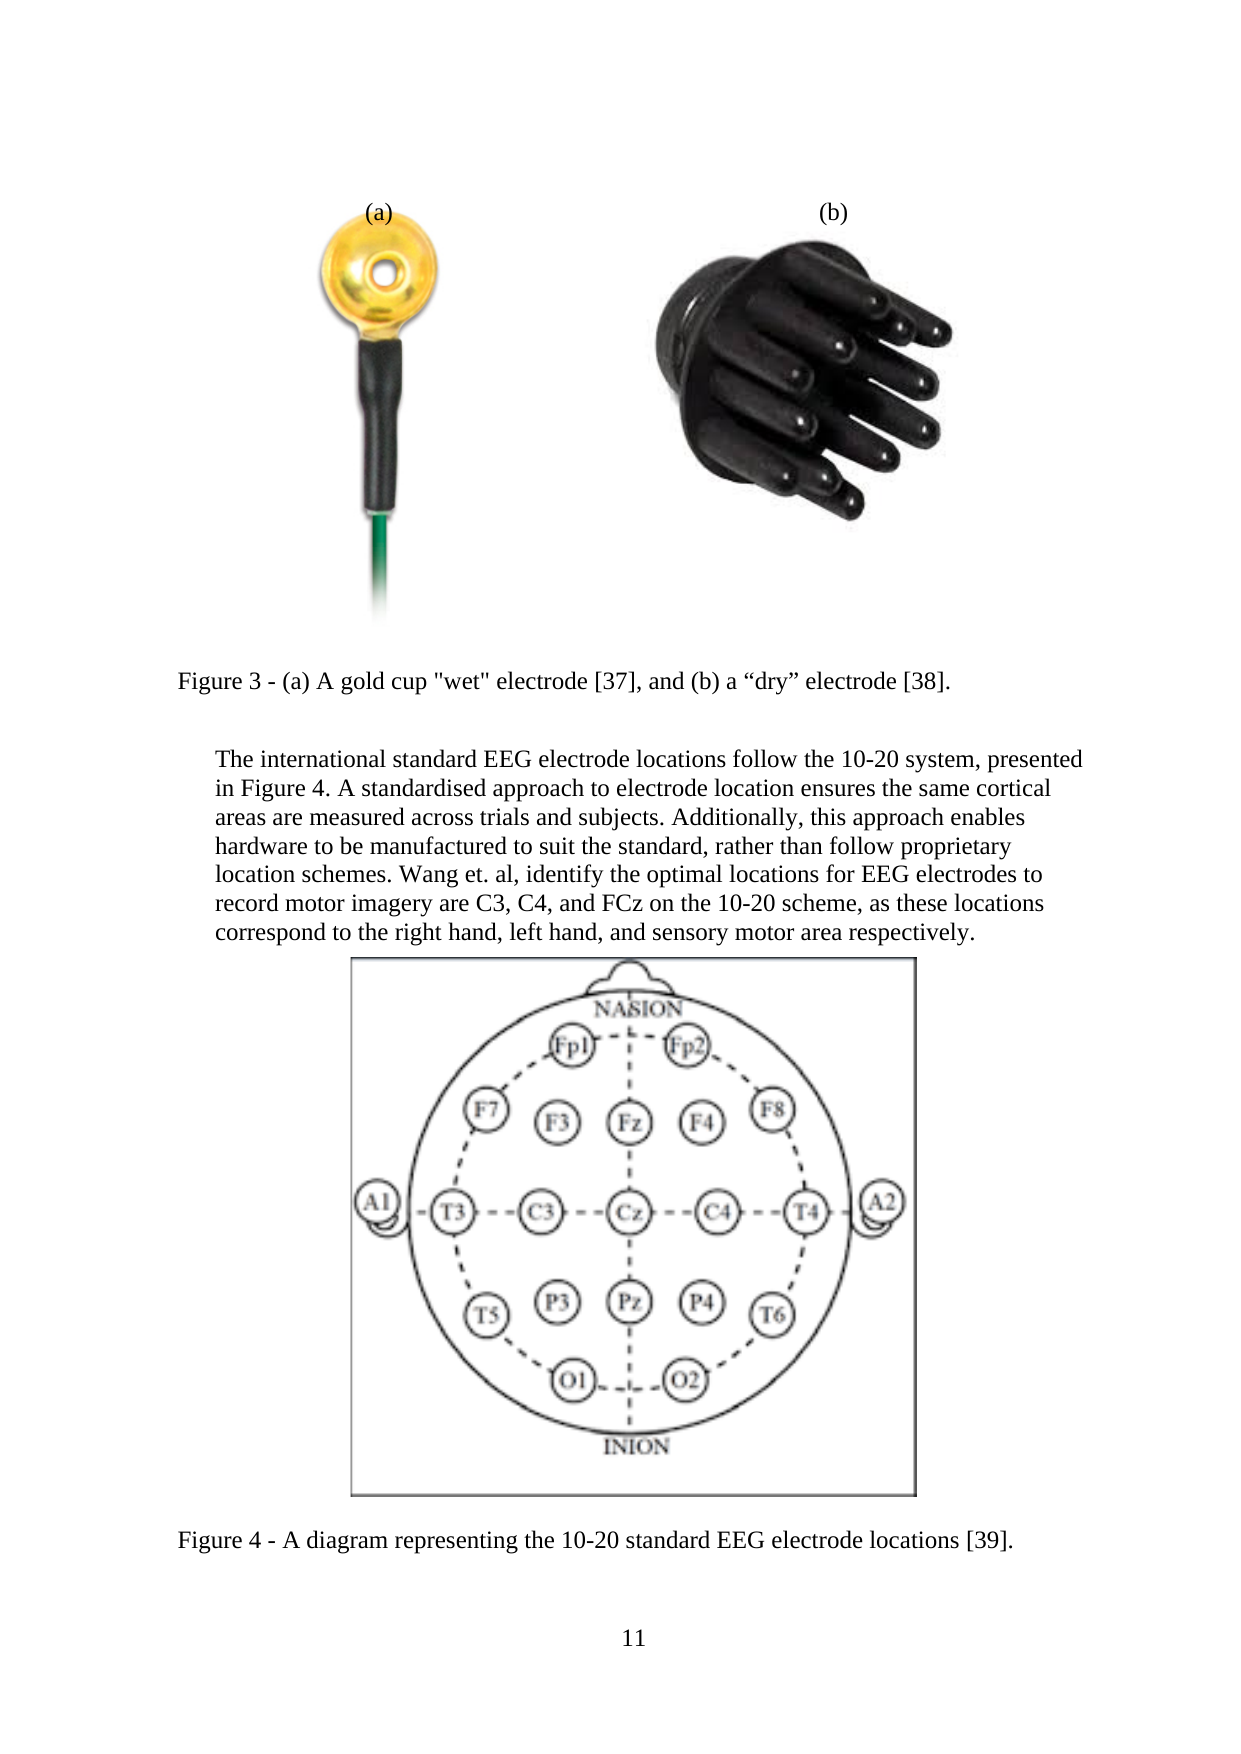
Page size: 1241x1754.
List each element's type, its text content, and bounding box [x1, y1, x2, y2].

picture [633, 207, 985, 559]
text Figure - A diagram representing the 10-20 standard EEG electrode locations [39]. [177, 1526, 1090, 1554]
picture [282, 177, 493, 666]
picture [350, 957, 917, 1497]
text The international standard EEG electrode locations follow the 10-20 system, presented in Figure 4. A standardised approach to electrode location ensures the same cortical areas are measured across trials and subjects. Additionally, this approach enables hardware to be manufactured to suit the standard, rather than follow proprietary location schemes. Wang et. al, identify the optimal locations for EEG electrodes to record motor imagery are C3, C4, and FCz on the 10-20 scheme, as these locations correspond to the right hand, left hand, and sensory motor area respectively. [215, 744, 1090, 946]
picture [831, 210, 836, 219]
